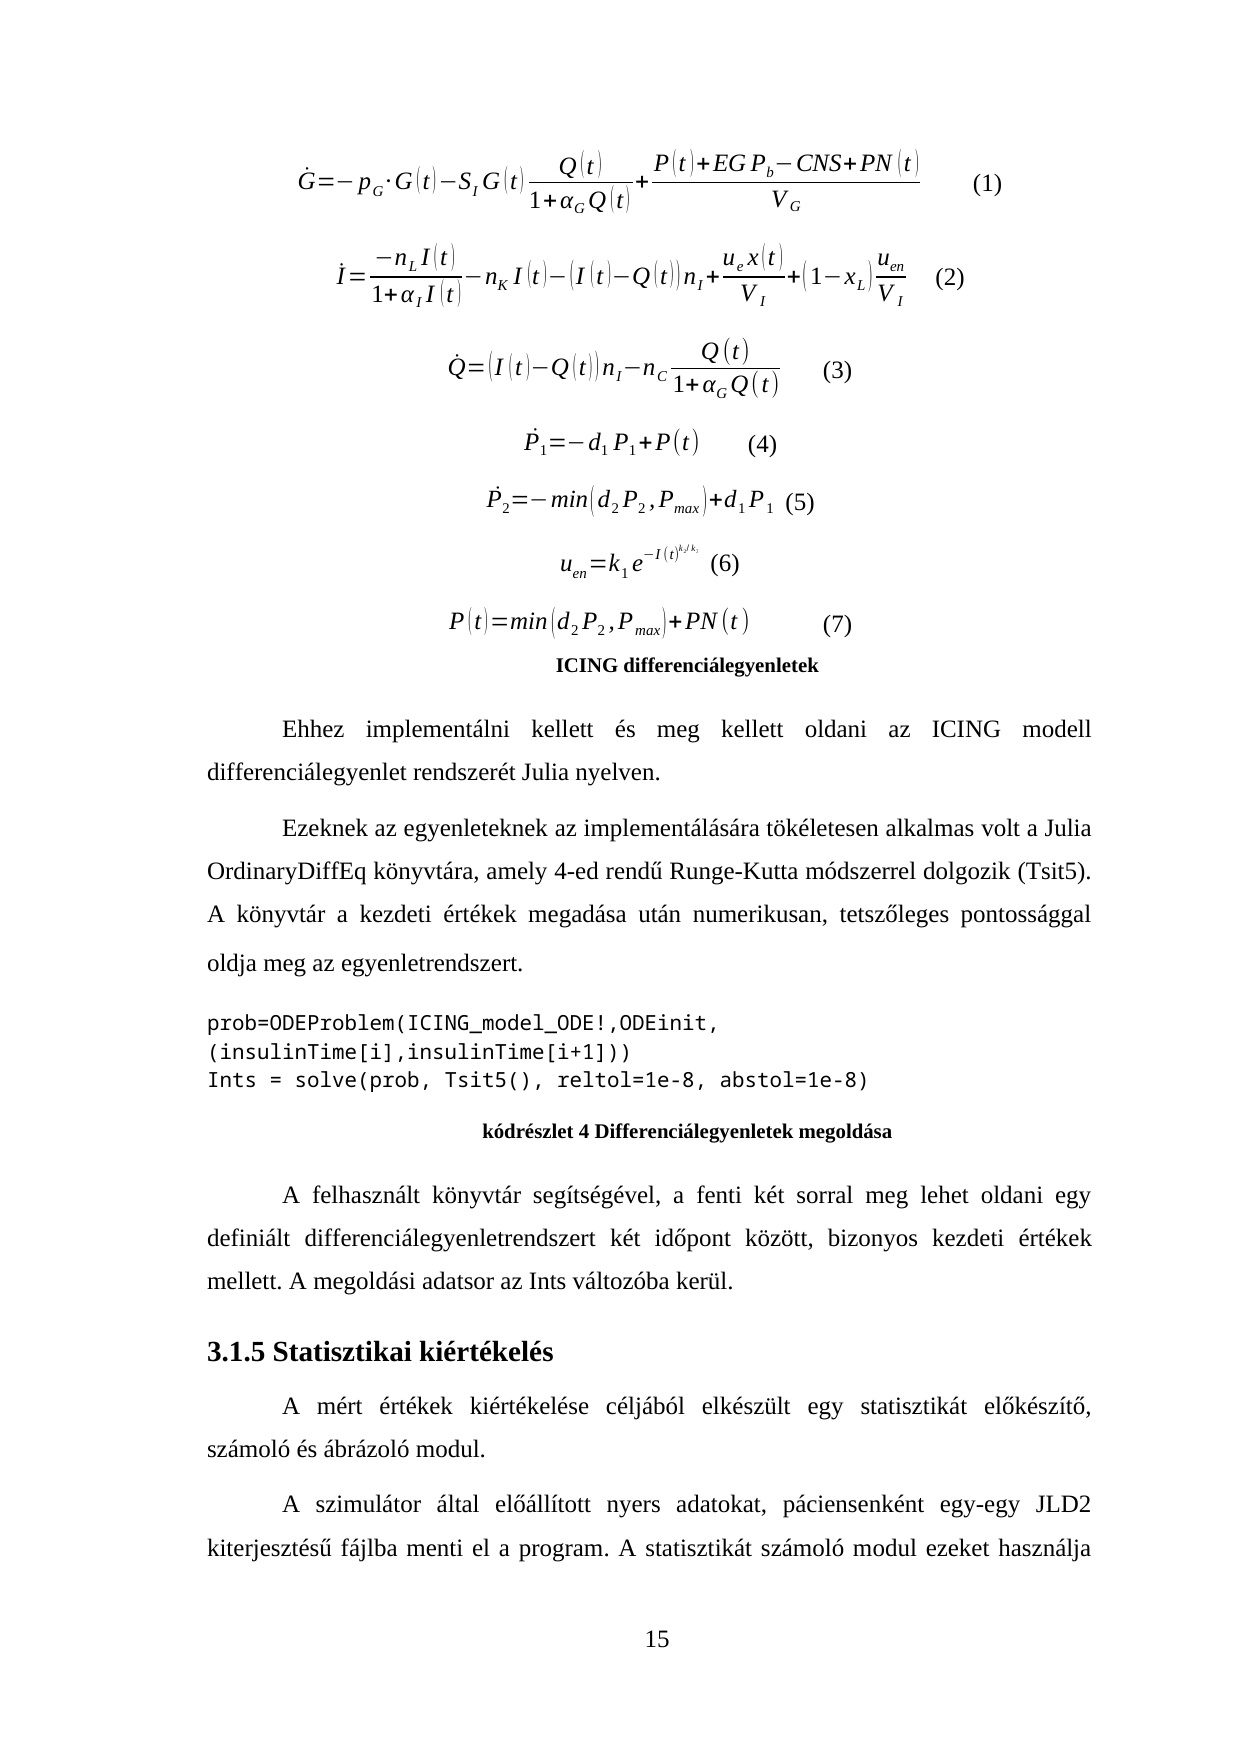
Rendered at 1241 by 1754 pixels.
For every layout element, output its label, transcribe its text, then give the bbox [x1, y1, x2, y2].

text Ints = solve(prob, Tsit5(), reltol=1e-8, abstol=1e-8) [207, 1065, 1092, 1094]
text () [207, 544, 1092, 581]
text () [207, 606, 1092, 641]
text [207, 1489, 1092, 1561]
text () [207, 427, 1092, 459]
subtitle Statisztikai kiértékelés [207, 1334, 1092, 1368]
text ICING differenciálegyenletek [282, 653, 1092, 677]
text () [207, 242, 1092, 311]
text Ehhez implementálni kellett és meg kellett oldani az ICING modell differenciálegyenlet rendszerét Julia nyelven. [207, 714, 1092, 786]
text () [207, 148, 1092, 217]
text prob=ODEProblem(ICING_model_ODE!,ODEinit,(insulinTime[i],insulinTime[i+1])) [207, 1008, 1092, 1065]
text Ezeknek az egyenleteknek az implementálására tökéletesen alkalmas volt a Julia OrdinaryDiffEq könyvtára, amely 4-ed rendű Runge-Kutta módszerrel dolgozik (Tsit5). A könyvtár a kezdeti értékek megadása után numerikusan, tetszőleges pontossággal oldja meg az egyenletrendszert. [207, 813, 1092, 979]
text () [207, 336, 1092, 402]
text kódrészlet 4 Differenciálegyenletek megoldása [282, 1119, 1092, 1143]
text A felhasznált könyvtár segítségével, a fenti két sorral meg lehet oldani egy definiált differenciálegyenletrendszert két időpont között, bizonyos kezdeti értékek mellett. A megoldási adatsor az Ints változóba kerül. [207, 1180, 1092, 1295]
text () [207, 484, 1092, 519]
text A mért értékek kiértékelése céljából elkészült egy statisztikát előkészítő, számoló és ábrázoló modul. [207, 1391, 1092, 1463]
